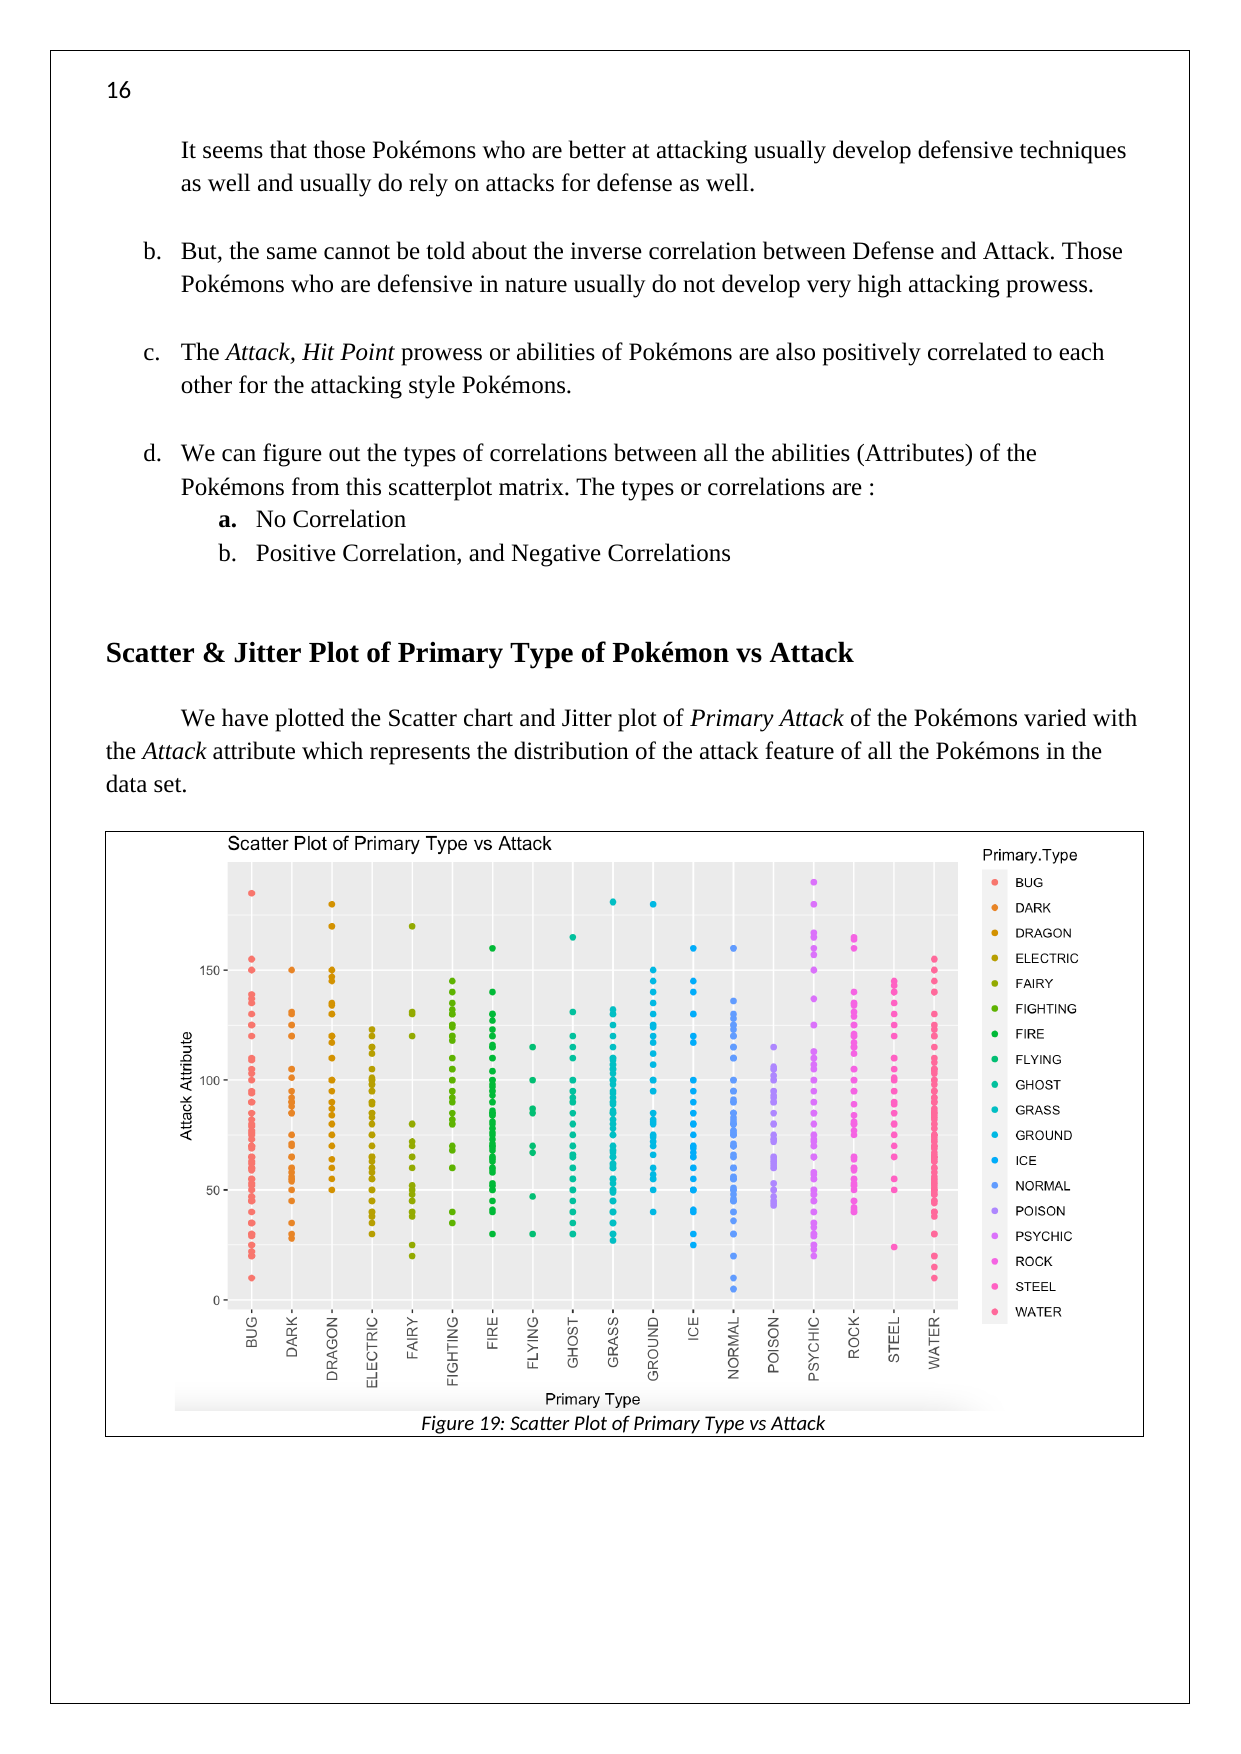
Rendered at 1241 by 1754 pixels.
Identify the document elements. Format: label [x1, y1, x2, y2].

picture [174, 832, 1085, 1411]
